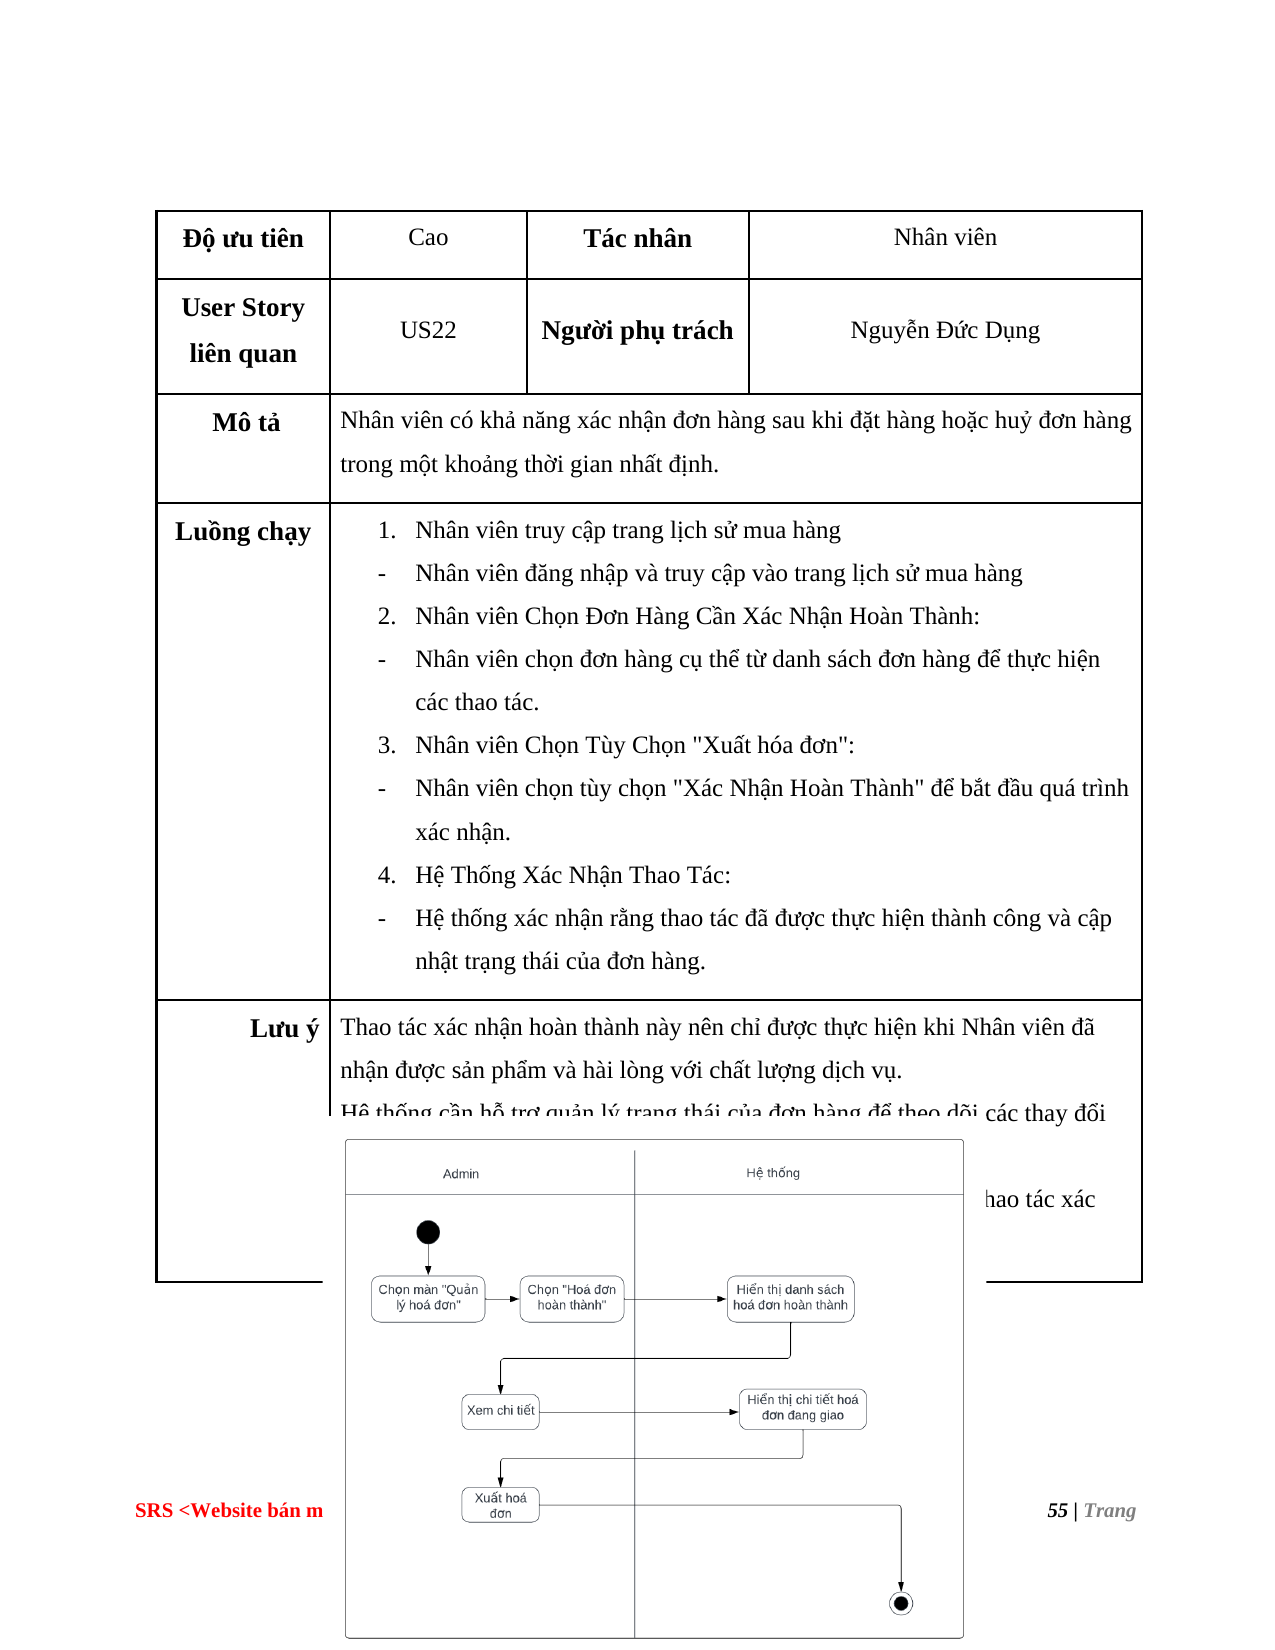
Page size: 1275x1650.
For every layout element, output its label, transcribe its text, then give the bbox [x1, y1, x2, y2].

picture [322, 1116, 987, 1650]
table_cell Thao tác xác nhận hoàn thành này nên chỉ được thực hiện khi Nhân viên đã nhận được sản phẩm và hài lòng với chất lượng dịch vụ. Hệ thống cần hỗ trợ quản lý trạng thái của đơn hàng để theo dõi các thay đổi và cập nhật. Nhân viên cần được cung cấp thông báo rõ ràng về kết quả của thao tác xác nhận hoàn thành. [331, 1001, 1141, 1281]
table_cell Nhân viên [750, 212, 1141, 278]
table_cell Nhân viên có khả năng xác nhận đơn hàng sau khi đặt hàng hoặc huỷ đơn hàng trong một khoảng thời gian nhất định. [331, 395, 1141, 502]
table_cell Luồng chạy [158, 504, 329, 999]
table_cell US22 [331, 280, 526, 393]
table_cell User Story liên quan [158, 280, 329, 393]
table_cell Người phụ trách [528, 280, 748, 393]
table_cell Mô tả [158, 395, 329, 502]
table_cell Lưu ý [158, 1001, 329, 1281]
table_cell Nhân viên truy cập trang lịch sử mua hàng Nhân viên đăng nhập và truy cập vào trang lịch sử mua hàng Nhân viên Chọn Đơn Hàng Cần Xác Nhận Hoàn Thành: Nhân viên chọn đơn hàng cụ thể từ danh sách đơn hàng để thực hiện các thao tác. Nhân viên Chọn Tùy Chọn "Xuất hóa đơn": Nhân viên chọn tùy chọn "Xác Nhận Hoàn Thành" để bắt đầu quá trình xác nhận. Hệ Thống Xác Nhận Thao Tác: Hệ thống xác nhận rằng thao tác đã được thực hiện thành công và cập nhật trạng thái của đơn hàng. [331, 504, 1141, 999]
table_cell Cao [331, 212, 526, 278]
table_cell Độ ưu tiên [158, 212, 329, 278]
table_cell Tác nhân [528, 212, 748, 278]
table_cell Nguyễn Đức Dụng [750, 280, 1141, 393]
